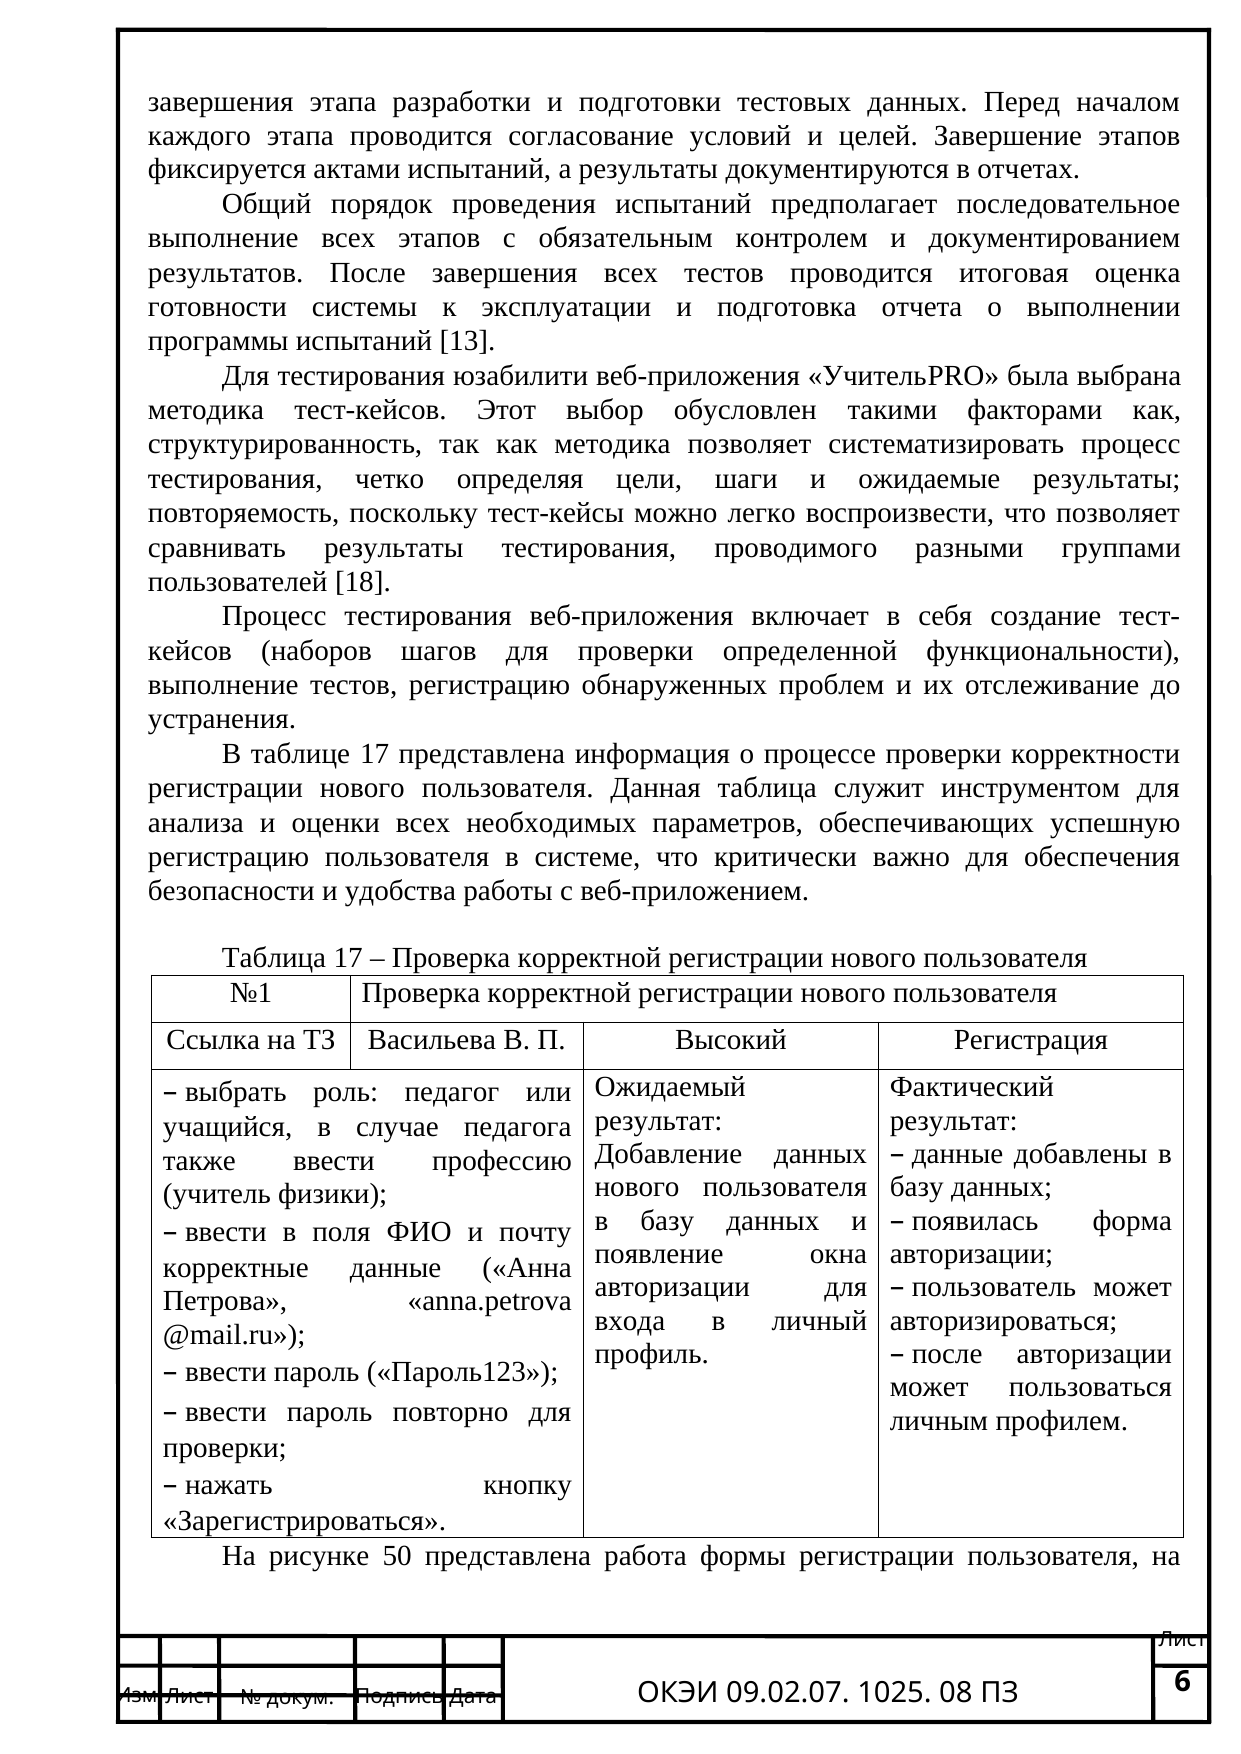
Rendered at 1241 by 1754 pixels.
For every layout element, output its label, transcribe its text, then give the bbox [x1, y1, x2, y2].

table_cell Регистрация [879, 1023, 1183, 1069]
table_header №1 [152, 976, 350, 1022]
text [148, 84, 1181, 186]
text Процесс тестирования веб-приложения включает в себя создание тест-кейсов (наборов шагов для проверки определенной функциональности), выполнение тестов, регистрацию обнаруженных проблем и их отслеживание до устранения. [148, 598, 1181, 736]
text Общий порядок проведения испытаний предполагает последовательное выполнение всех этапов с обязательным контролем и документированием результатов. После завершения всех тестов проводится итоговая оценка готовности системы к эксплуатации и подготовка отчета о выполнении программы испытаний [13]. [148, 186, 1181, 358]
table_cell Ссылка на ТЗ [152, 1023, 350, 1069]
table_cell Васильева В. П. [351, 1023, 583, 1069]
text В таблице 17 представлена информация о процессе проверки корректности регистрации нового пользователя. Данная таблица служит инструментом для анализа и оценки всех необходимых параметров, обеспечивающих успешную регистрацию пользователя в системе, что критически важно для обеспечения безопасности и удобства работы с веб-приложением. [148, 736, 1181, 908]
table_cell Высокий [584, 1023, 878, 1069]
table_cell Фактический результат: данные добавлены в базу данных; появилась форма авторизации; пользователь может авторизироваться; после авторизации может пользоваться личным профилем. [879, 1070, 1183, 1537]
text Таблица 17 – Проверка корректной регистрации нового пользователя [148, 941, 1181, 974]
table_cell Ожидаемый результат: Добавление данных нового пользователя в базу данных и появление окна авторизации для входа в личный профиль. [584, 1070, 878, 1537]
text Для тестирования юзабилити веб-приложения «УчительPRO» была выбрана методика тест-кейсов. Этот выбор обусловлен такими факторами как, структурированность, так как методика позволяет систематизировать процесс тестирования, четко определяя цели, шаги и ожидаемые результаты; повторяемость, поскольку тест-кейсы можно легко воспроизвести, что позволяет сравнивать результаты тестирования, проводимого разными группами пользователей [18]. [148, 358, 1181, 598]
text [148, 1538, 1181, 1571]
table_header Проверка корректной регистрации нового пользователя [351, 976, 1183, 1022]
table_cell выбрать роль: педагог или учащийся, в случае педагога также ввести профессию (учитель физики); ввести в поля ФИО и почту корректные данные («Анна Петрова», «anna.petrova @mail.ru»); ввести пароль («Пароль123»); ввести пароль повторно для проверки; нажать кнопку «Зарегистрироваться». [152, 1070, 583, 1537]
